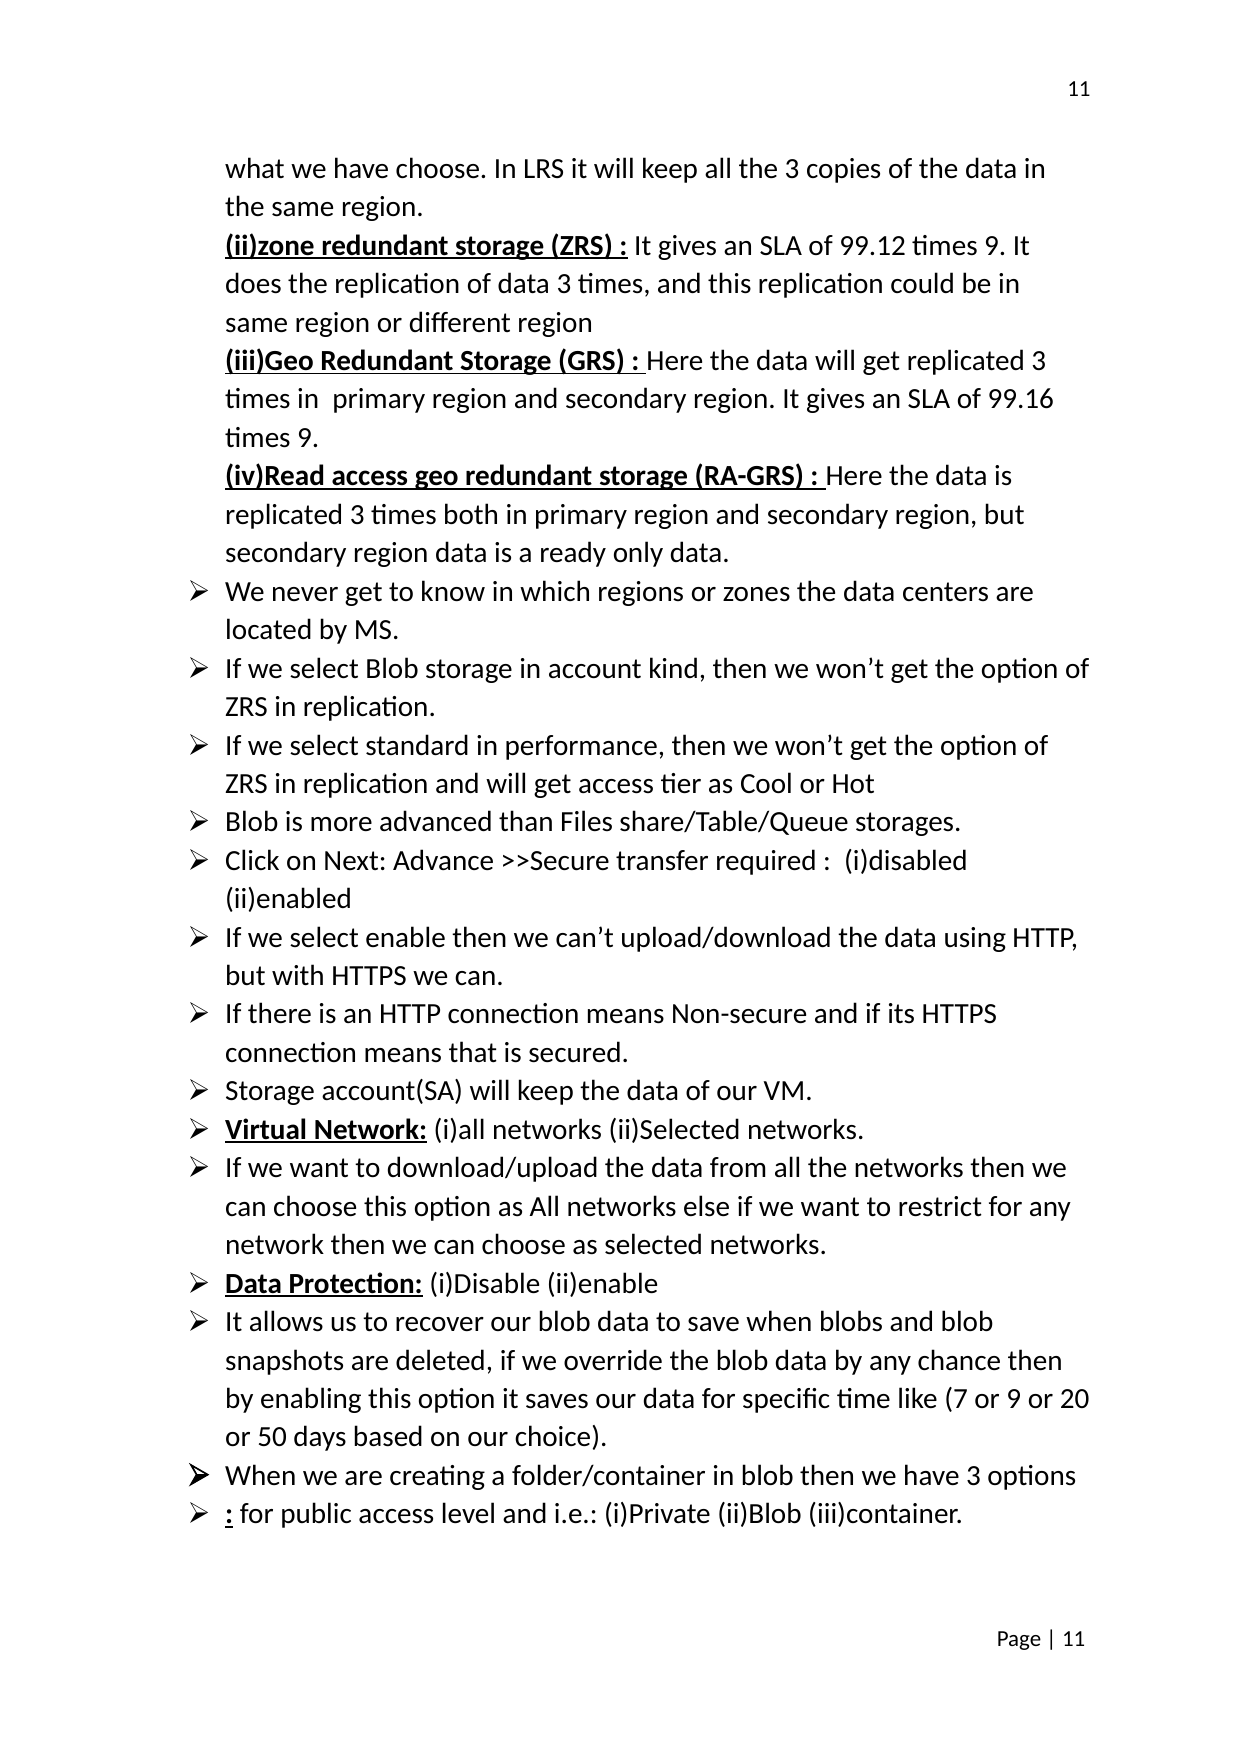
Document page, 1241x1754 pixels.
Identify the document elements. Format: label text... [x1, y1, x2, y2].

list Data Protection: (i)Disable (ii)enable [187, 1265, 1090, 1300]
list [225, 150, 1090, 224]
list If there is an HTTP connection means Non-secure and if its HTTPS connection means that is secured. [187, 996, 1090, 1070]
list We never get to know in which regions or zones the data centers are located by MS. [187, 573, 1090, 647]
list When we are creating a folder/container in blob then we have 3 options [187, 1457, 1090, 1492]
list (iii)Geo Redundant Storage (GRS) : Here the data will get replicated 3 times in primary region and secondary region. It gives an SLA of 99.16 times 9. [225, 342, 1090, 455]
list Blob is more advanced than Files share/Table/Queue storages. [187, 803, 1090, 839]
list (ii)zone redundant storage (ZRS) : It gives an SLA of 99.12 times 9. It does the replication of data 3 times, and this replication could be in same region or different region [225, 227, 1090, 339]
list Click on Next: Advance >>Secure transfer required : (i)disabled (ii)enabled [187, 842, 1090, 916]
list (iv)Read access geo redundant storage (RA-GRS) : Here the data is replicated 3 times both in primary region and secondary region, but secondary region data is a ready only data. [225, 457, 1090, 570]
list : for public access level and i.e.: (i)Private (ii)Blob (iii)container. [187, 1495, 1090, 1531]
list If we select standard in performance, then we won’t get the option of ZRS in replication and will get access tier as Cool or Hot [187, 727, 1090, 801]
list If we select enable then we can’t upload/download the data using HTTP, but with HTTPS we can. [187, 919, 1090, 993]
list It allows us to recover our blob data to save when blobs and blob snapshots are deleted, if we override the blob data by any chance then by enabling this option it saves our data for specific time like (7 or 9 or 20 or 50 days based on our choice). [187, 1303, 1090, 1454]
list Virtual Network: (i)all networks (ii)Selected networks. [187, 1111, 1090, 1147]
list If we select Blob storage in account kind, then we won’t get the option of ZRS in replication. [187, 650, 1090, 724]
list If we want to download/upload the data from all the networks then we can choose this option as All networks else if we want to restrict for any network then we can choose as selected networks. [187, 1149, 1090, 1262]
list Storage account(SA) will keep the data of our VM. [187, 1072, 1090, 1108]
